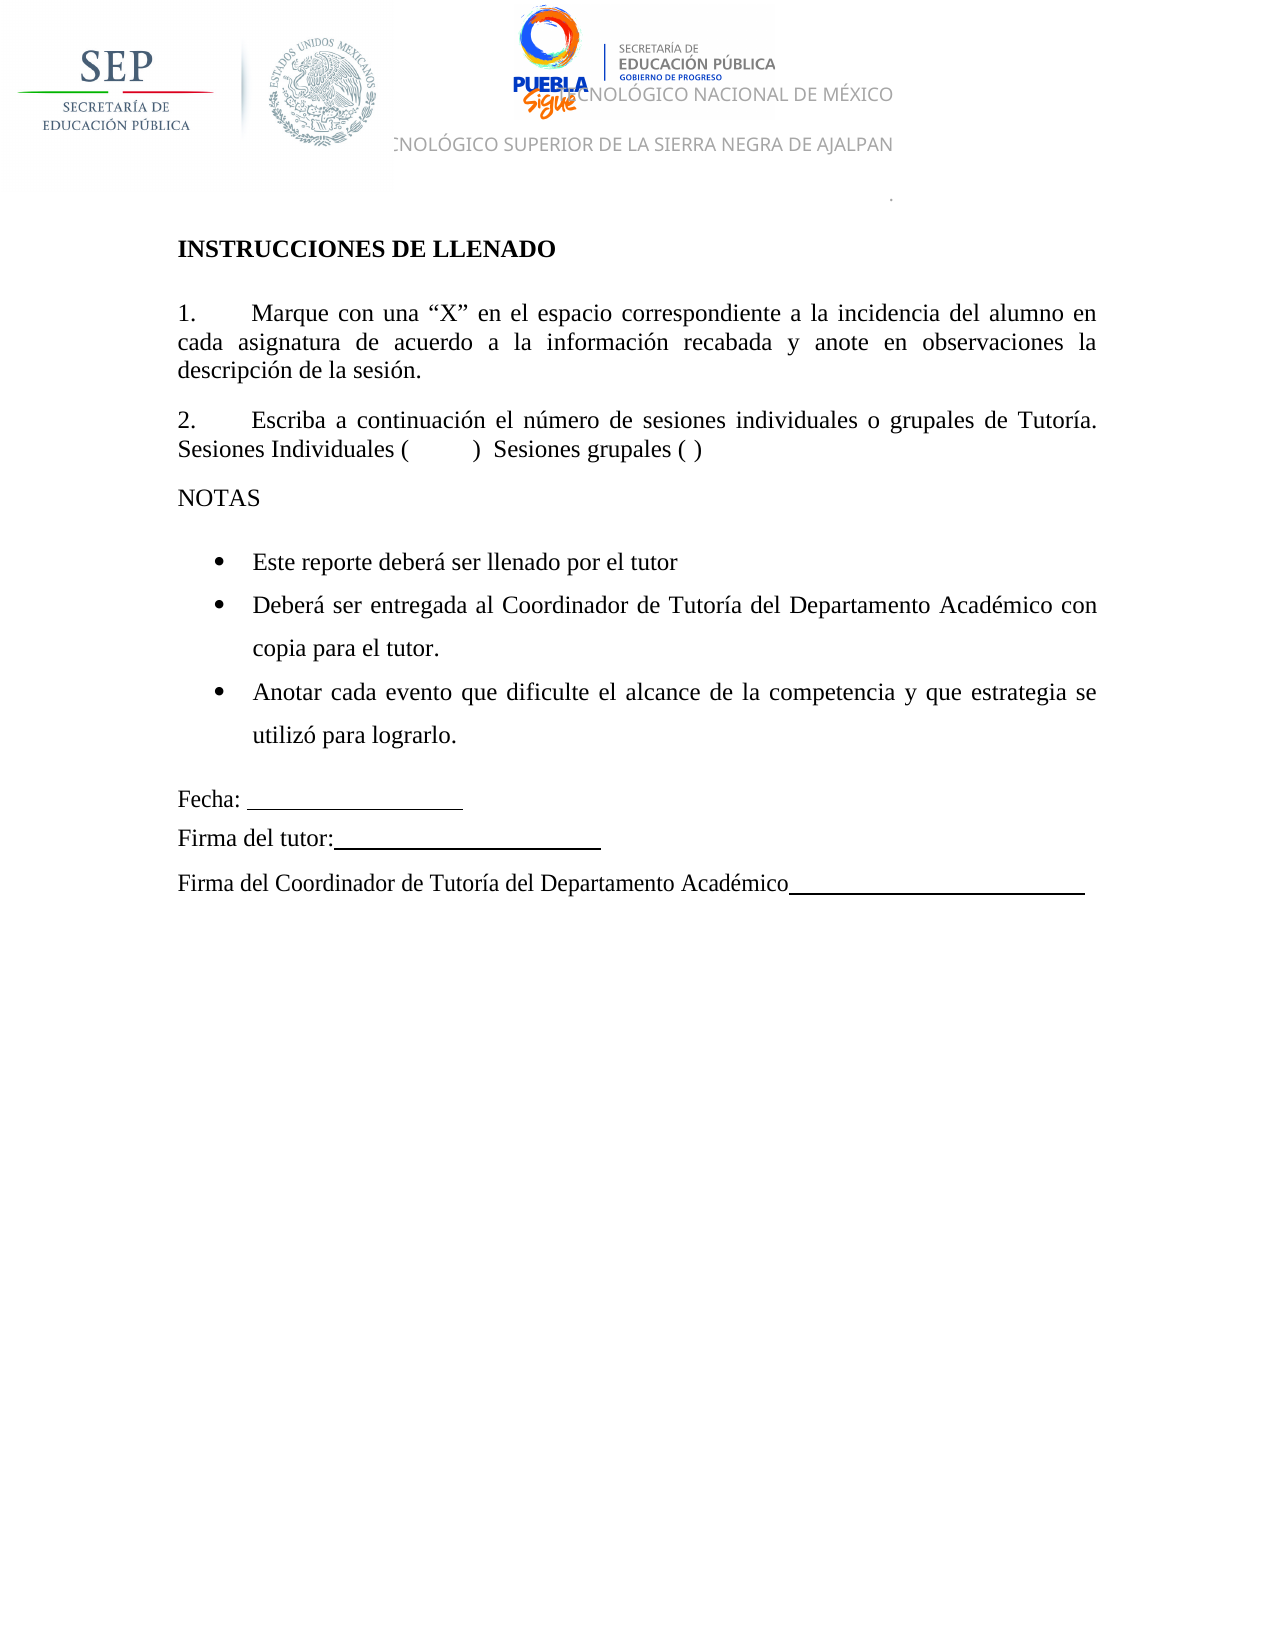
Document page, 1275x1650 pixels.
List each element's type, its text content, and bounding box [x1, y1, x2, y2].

picture [513, 4, 776, 120]
text Firma del tutor: [177, 823, 1098, 852]
text NOTAS [177, 483, 1098, 512]
list Anotar cada evento que dificulte el alcance de la competencia y que estrategia se utilizó para lograrlo. [215, 677, 1098, 748]
text INSTRUCCIONES DE LLENADO [177, 234, 1098, 263]
list Este reporte deberá ser llenado por el tutor [215, 547, 1098, 576]
picture [0, 0, 394, 191]
text Fecha: [177, 784, 1098, 812]
text 1. Marque con una “X” en el espacio correspondiente a la incidencia del alumno en cada asignatura de acuerdo a la información recabada y anote en observaciones la descripción de la sesión. [177, 298, 1098, 384]
text Firma del Coordinador de Tutoría del Departamento Académico [177, 868, 1098, 897]
list Deberá ser entregada al Coordinador de Tutoría del Departamento Académico con copia para el tutor. [215, 590, 1098, 662]
text 2. Escriba a continuación el número de sesiones individuales o grupales de Tutoría. Sesiones Individuales ( ) Sesiones grupales ( ) [177, 405, 1098, 462]
